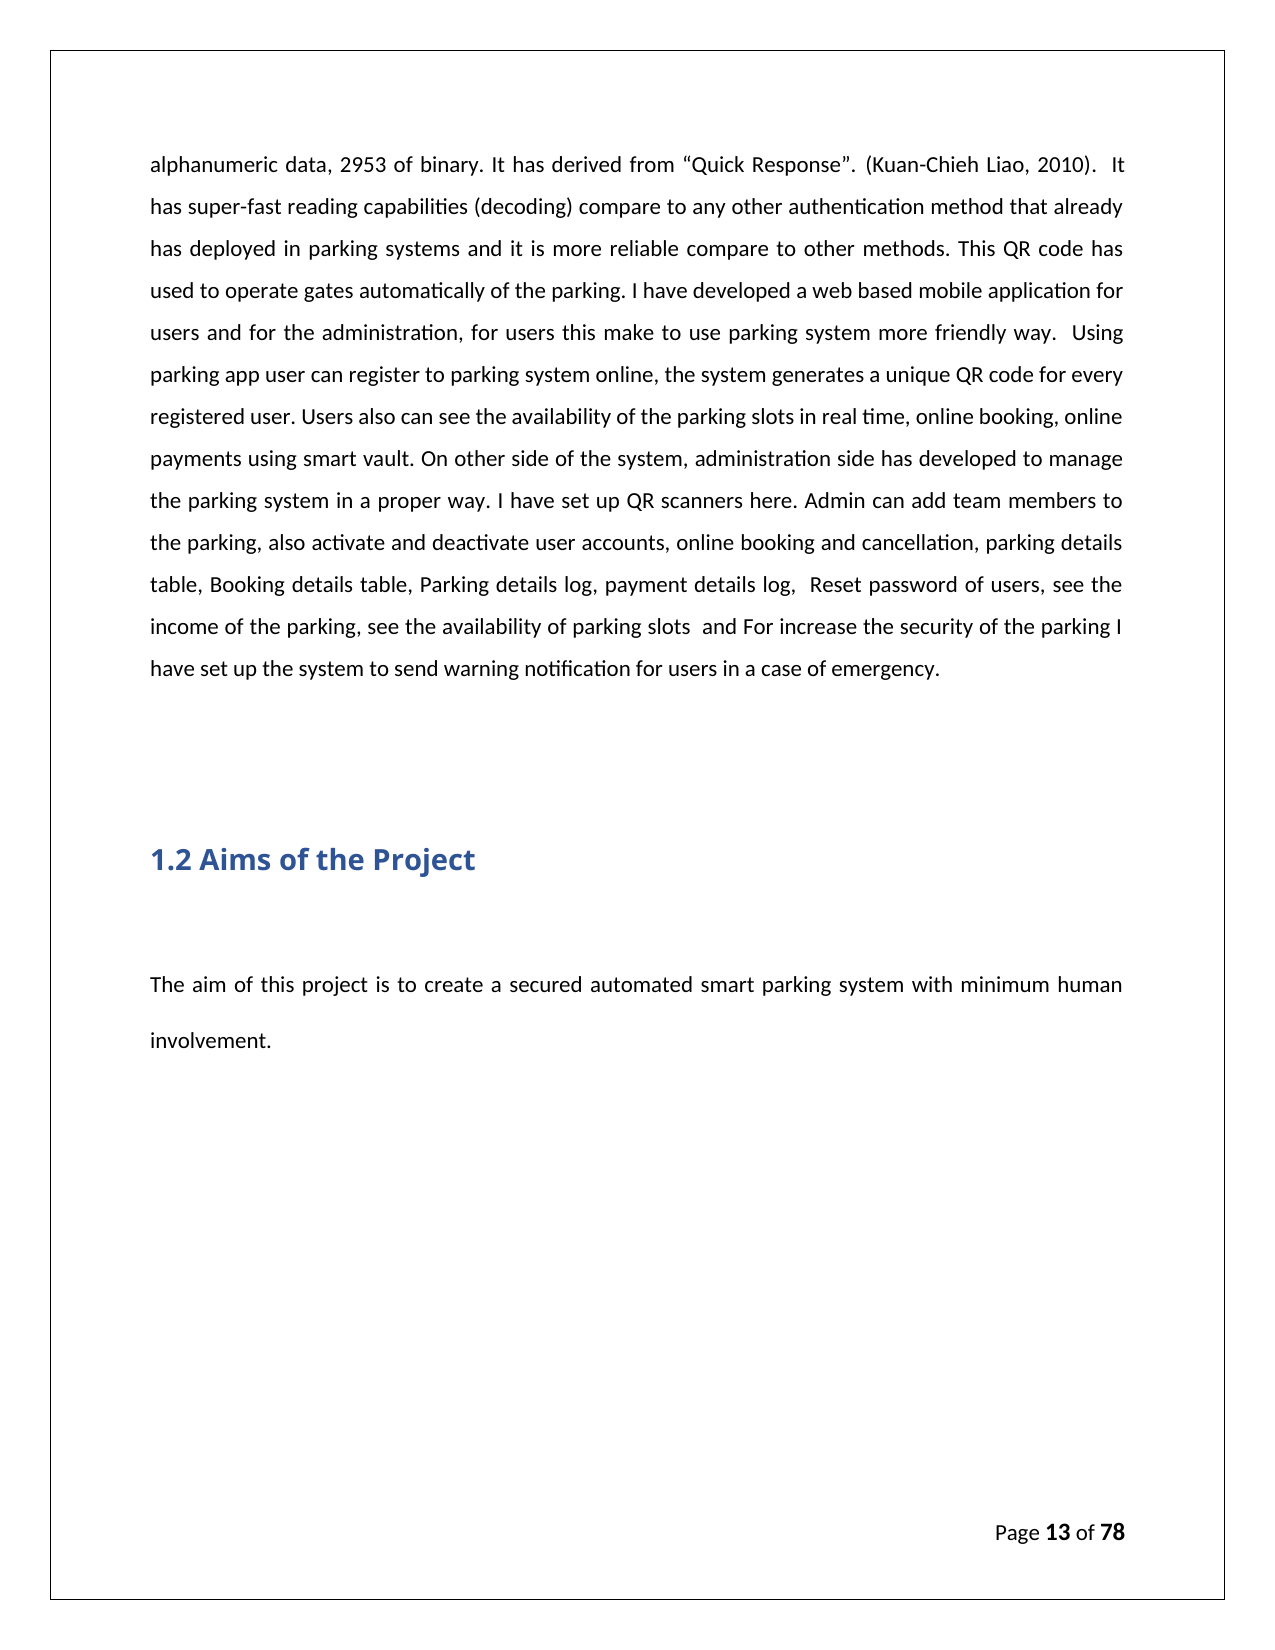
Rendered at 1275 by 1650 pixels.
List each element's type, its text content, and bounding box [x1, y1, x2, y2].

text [150, 150, 1125, 682]
text The aim of this project is to create a secured automated smart parking system with minimum human involvement. [150, 970, 1125, 1054]
subtitle 1.2 Aims of the Project [150, 840, 1125, 879]
